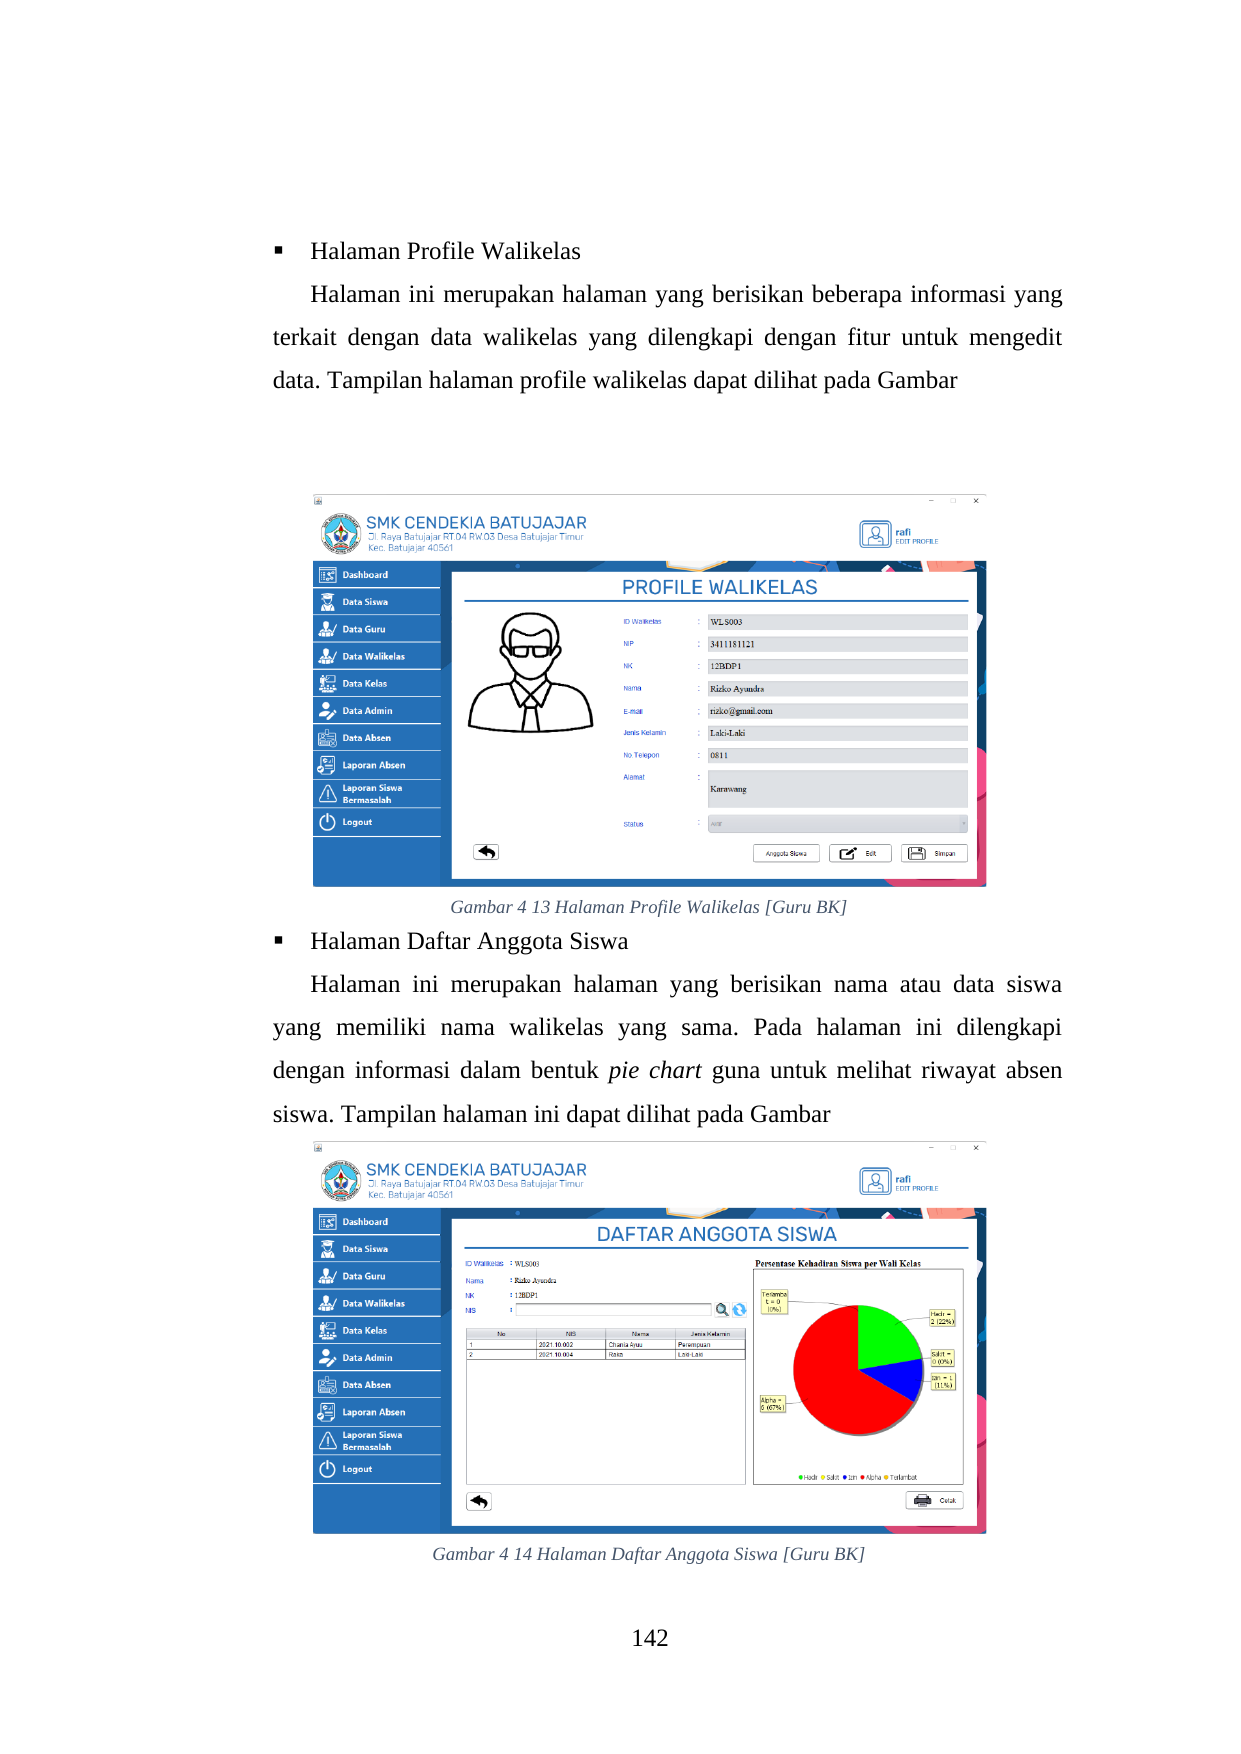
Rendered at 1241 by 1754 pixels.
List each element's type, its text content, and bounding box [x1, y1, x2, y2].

text Halaman ini merupakan halaman yang berisikan nama atau data siswa yang memiliki nama walikelas yang sama. Pada halaman ini dilengkapi dengan informasi dalam bentuk pie chart guna untuk melihat riwayat absen siswa. Tampilan halaman ini dapat dilihat pada Gambar [273, 969, 1063, 1127]
list Halaman Profile Walikelas [273, 236, 1063, 265]
list Halaman Daftar Anggota Siswa [273, 926, 1063, 955]
list Halaman ini merupakan halaman yang berisikan beberapa informasi yang terkait dengan data walikelas yang dilengkapi dengan fitur untuk mengedit data. Tampilan halaman profile walikelas dapat dilihat pada Gambar [273, 279, 1063, 394]
picture [313, 1141, 987, 1534]
picture [313, 494, 987, 887]
